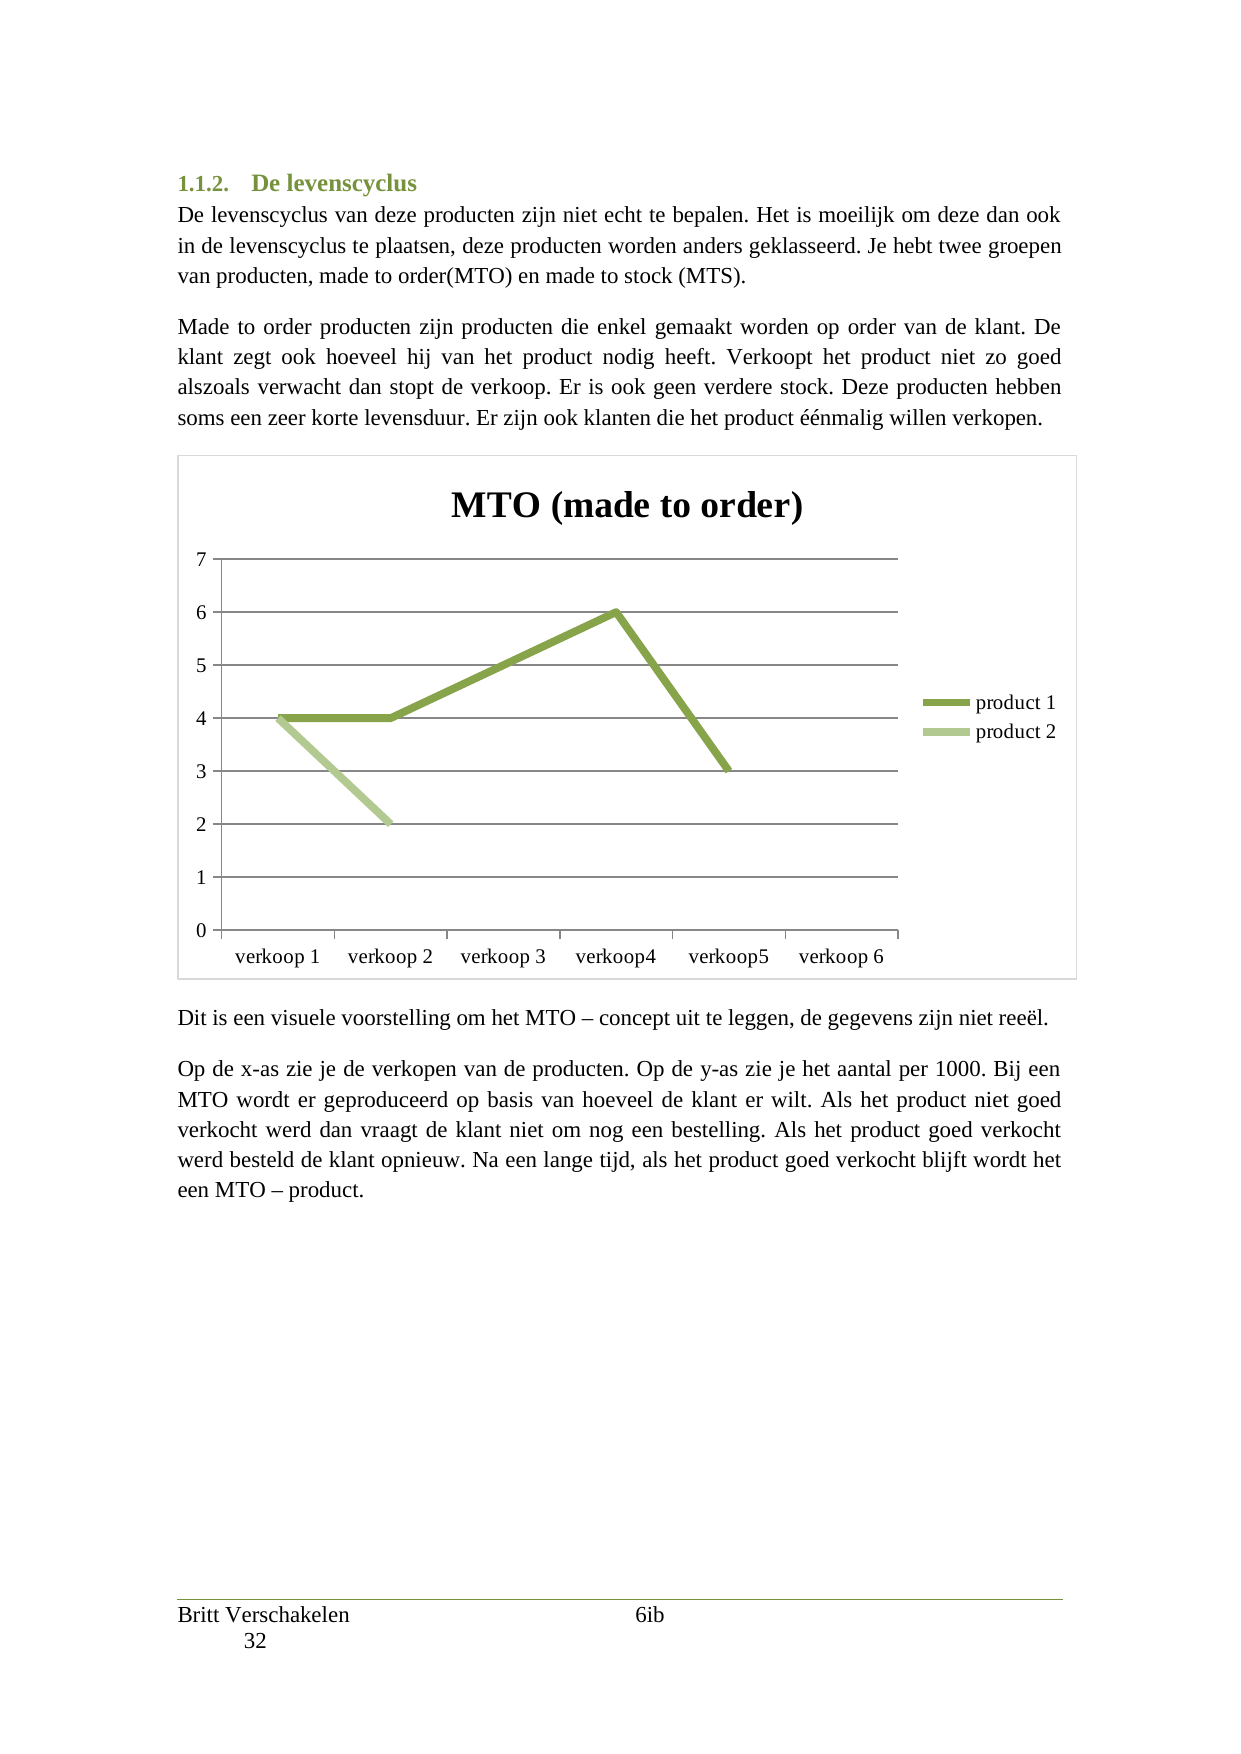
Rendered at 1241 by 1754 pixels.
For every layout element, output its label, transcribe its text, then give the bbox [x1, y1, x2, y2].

text Op de x-as zie je de verkopen van de producten. Op de y-as zie je het aantal per 1000. Bij een MTO wordt er geproduceerd op basis van hoeveel de klant er wilt. Als het product niet goed verkocht werd dan vraagt de klant niet om nog een bestelling. Als het product goed verkocht werd besteld de klant opnieuw. Na een lange tijd, als het product goed verkocht blijft wordt het een MTO – product. [177, 1055, 1063, 1203]
text Dit is een visuele voorstelling om het MTO – concept uit te leggen, de gegevens zijn niet reeël. [177, 1004, 1063, 1031]
subtitle De levenscyclus [177, 168, 1063, 197]
text De levenscyclus van deze producten zijn niet echt te bepalen. Het is moeilijk om deze dan ook in de levenscyclus te plaatsen, deze producten worden anders geklasseerd. Je hebt twee groepen van producten, made to order(MTO) en made to stock (MTS). [177, 202, 1063, 288]
text Made to order producten zijn producten die enkel gemaakt worden op order van de klant. De klant zegt ook hoeveel hij van het product nodig heeft. Verkoopt het product niet zo goed alszoals verwacht dan stopt de verkoop. Er is ook geen verdere stock. Deze producten hebben soms een zeer korte levensduur. Er zijn ook klanten die het product éénmalig willen verkopen. [177, 313, 1063, 430]
